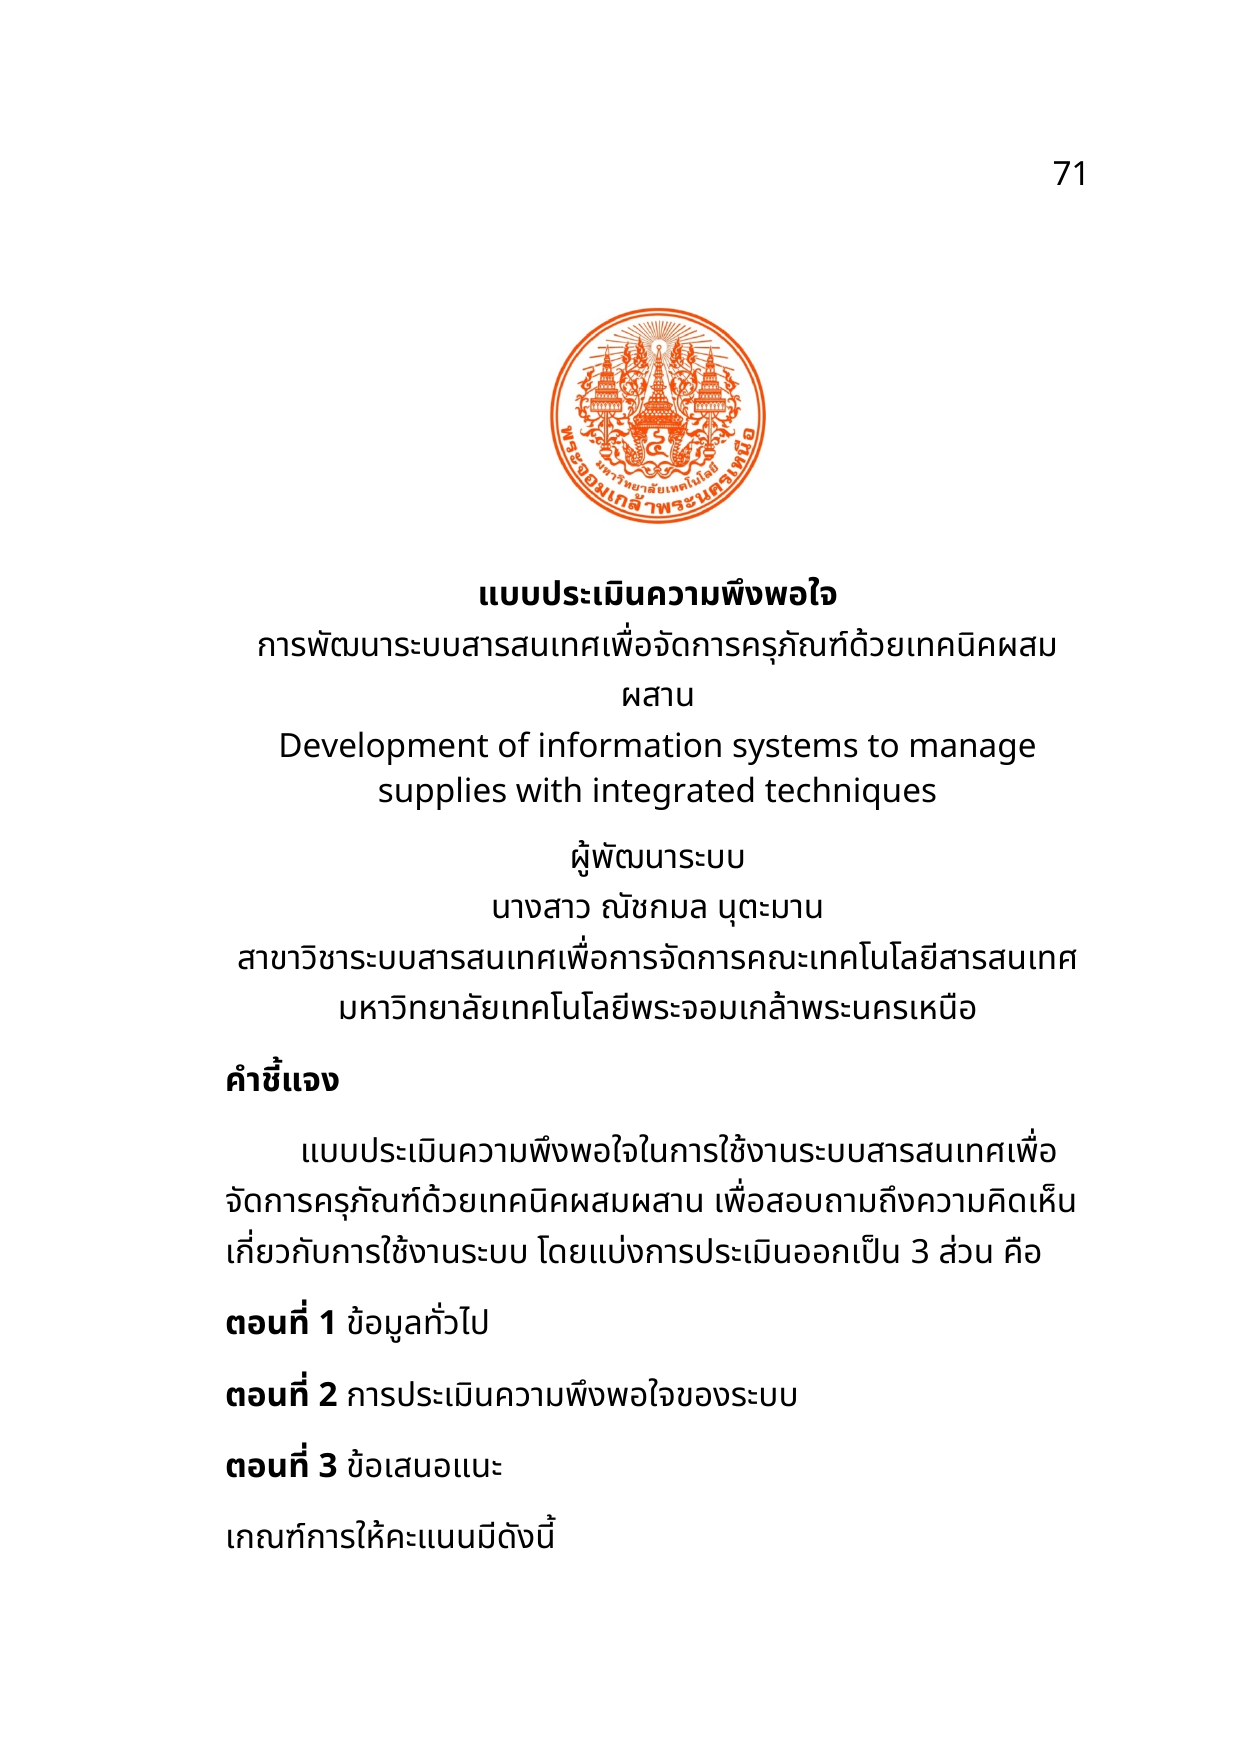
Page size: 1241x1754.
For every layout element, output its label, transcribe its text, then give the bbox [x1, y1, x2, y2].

text ผู้พัฒนาระบบ นางสาว ณัชกมล นุตะมาน สาขาวิชาระบบสารสนเทศเพื่อการจัดการคณะเทคโนโลยีสารสนเทศ มหาวิทยาลัยเทคโนโลยีพระจอมเกล้าพระนครเหนือ [225, 833, 1090, 1035]
text ตอนที่ 1 ข้อมูลทั่วไป [225, 1299, 1090, 1350]
text การพัฒนาระบบสารสนเทศเพื่อจัดการครุภัณฑ์ด้วยเทคนิคผสมผสาน Development of information systems to manage supplies with integrated techniques [225, 621, 1090, 812]
text ตอนที่ 3 ข้อเสนอแนะ [225, 1442, 1090, 1493]
text ตอนที่ 2 การประเมินความพึงพอใจของระบบ [225, 1371, 1090, 1421]
picture [548, 307, 767, 525]
text เกณฑ์การให้คะแนนมีดังนี้ [225, 1513, 1090, 1564]
text คำชี้แจง [225, 1056, 1090, 1106]
text แบบประเมินความพึงพอใจ [225, 307, 1090, 621]
text แบบประเมินความพึงพอใจในการใช้งานระบบสารสนเทศเพื่อจัดการครุภัณฑ์ด้วยเทคนิคผสมผสาน เพื่อสอบถามถึงความคิดเห็นเกี่ยวกับการใช้งานระบบ โดยแบ่งการประเมินออกเป็น 3 ส่วน คือ [225, 1127, 1090, 1278]
